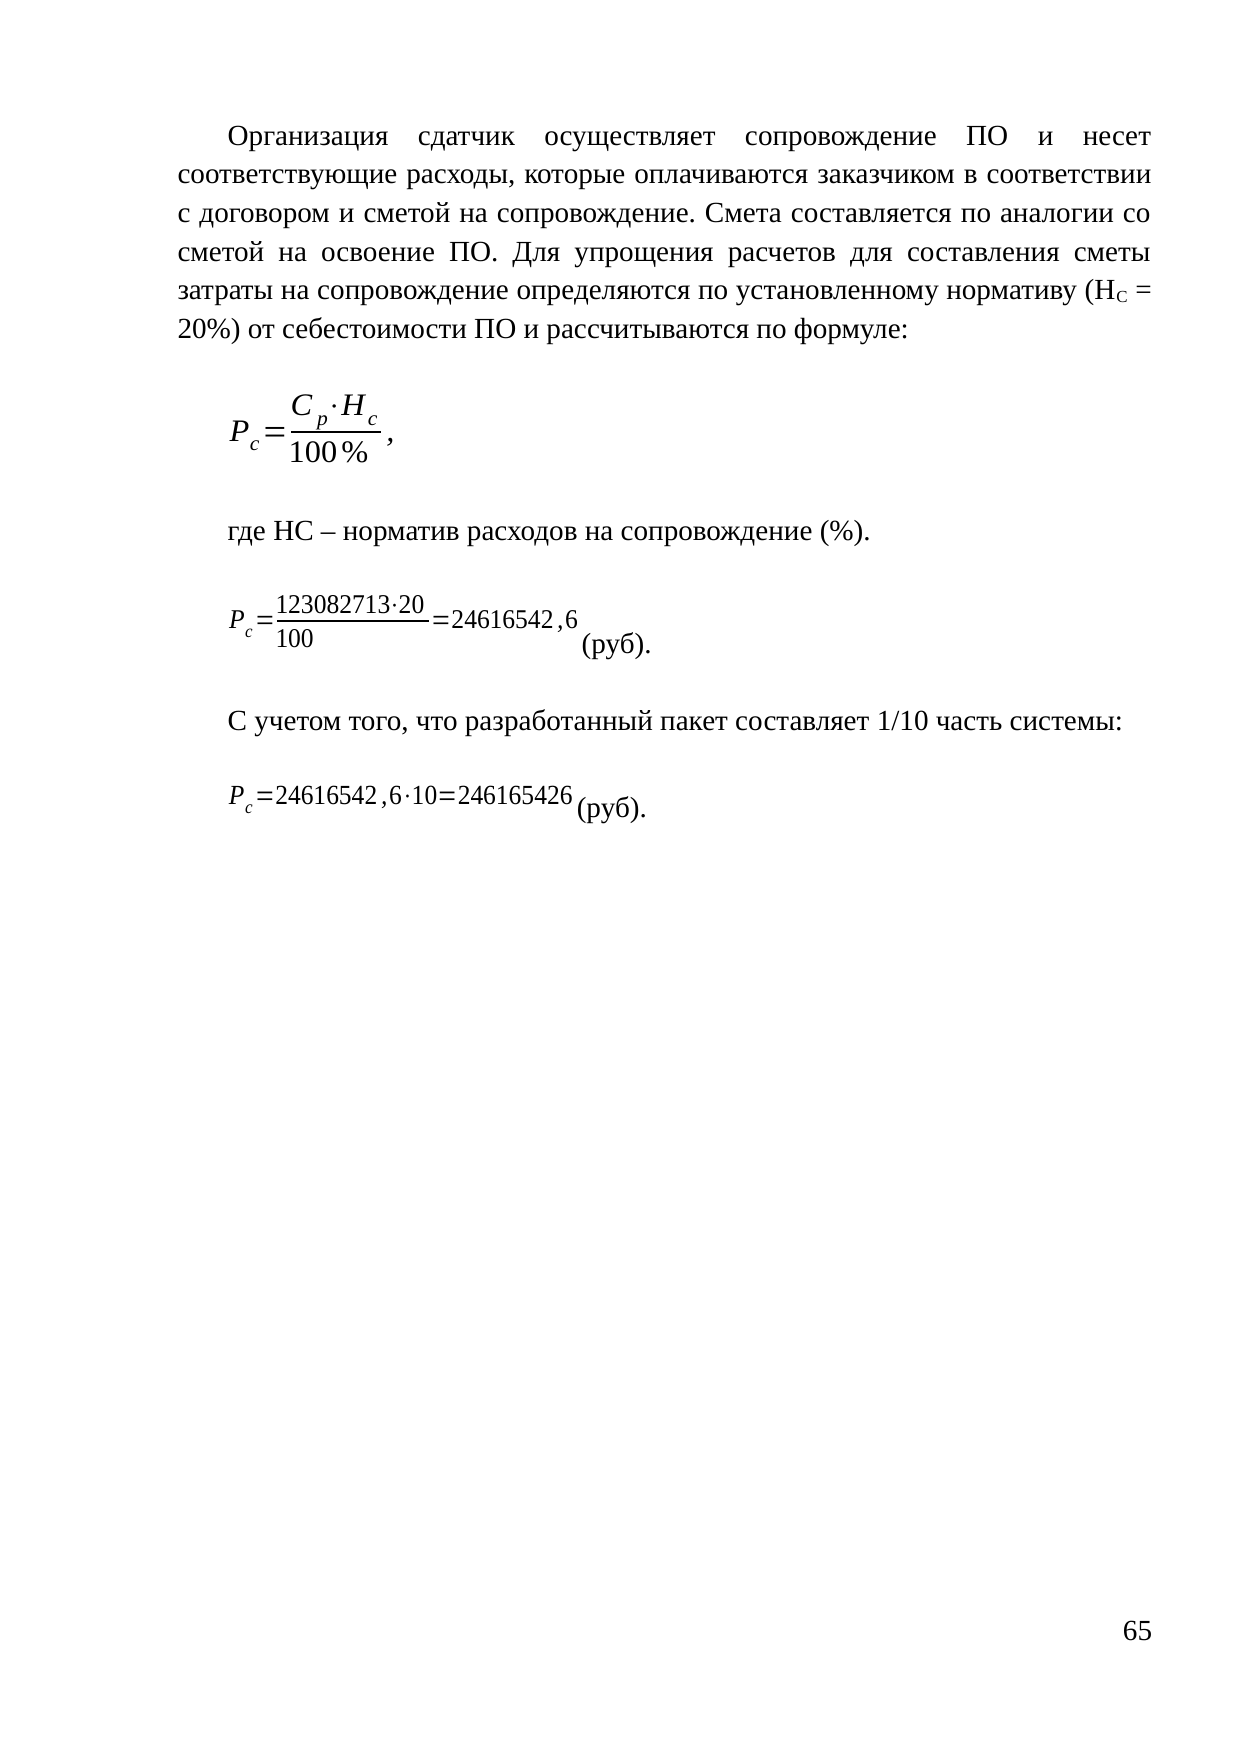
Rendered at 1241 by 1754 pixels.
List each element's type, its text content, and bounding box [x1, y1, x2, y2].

text Организация сдатчик осуществляет сопровождение ПО и несет соответствующие расходы, которые оплачиваются заказчиком в соответствии с договором и сметой на сопровождение. Смета составляется по аналогии со сметой на освоение ПО. Для упрощения расчетов для составления сметы затраты на сопровождение определяются по установленному нормативу (НС = 20%) от себестоимости ПО и рассчитываются по формуле: [177, 118, 1152, 344]
text (руб). [177, 590, 1152, 660]
text (руб). [177, 781, 1152, 824]
text где НС – норматив расходов на сопровождение (%). [177, 513, 1152, 546]
text С учетом того, что разработанный пакет составляет 1/10 часть системы: [177, 703, 1152, 737]
